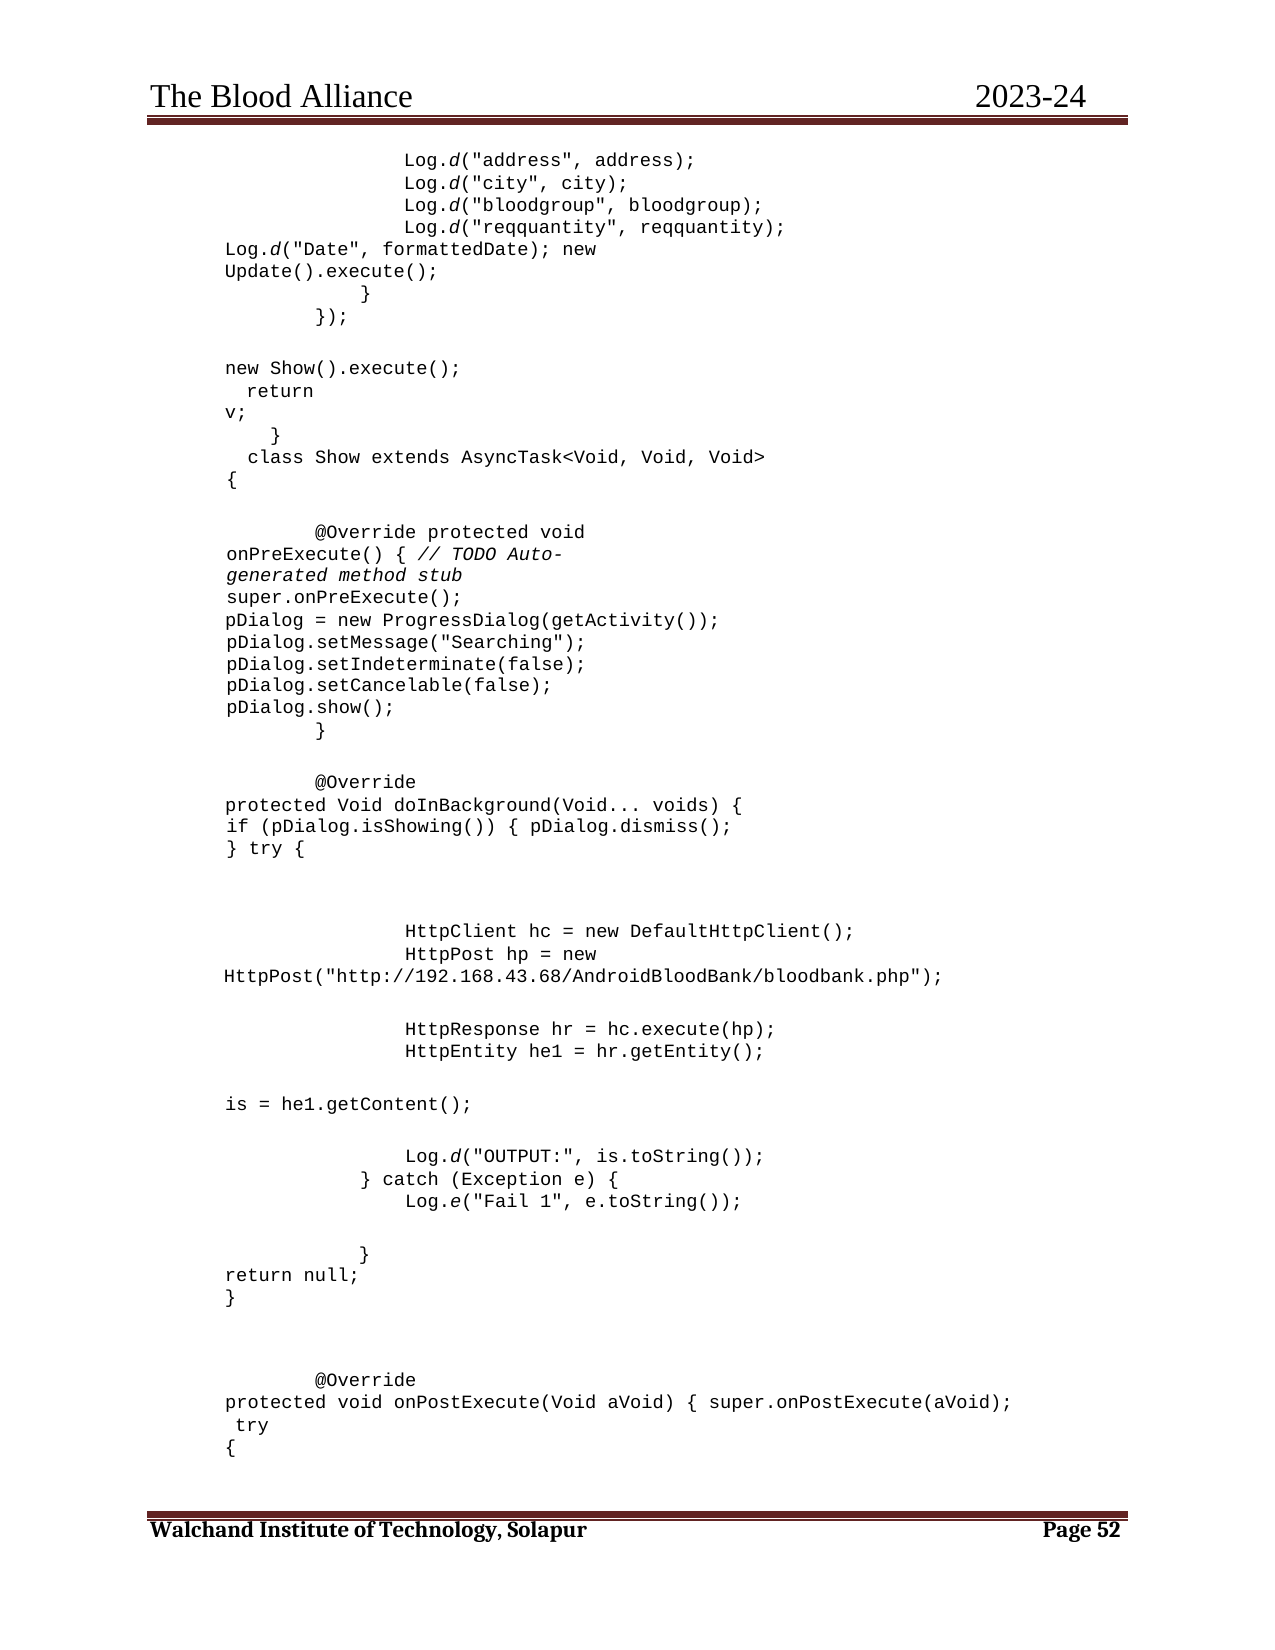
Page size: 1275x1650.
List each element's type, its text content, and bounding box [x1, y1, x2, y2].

text return v; [223, 381, 326, 424]
text } catch (Exception e) { [225, 1169, 1123, 1191]
text } [225, 284, 1123, 305]
text }); [225, 306, 1123, 328]
text HttpResponse hr = hc.execute(hp); [225, 1019, 1123, 1041]
text Log.d("OUTPUT:", is.toString()); [225, 1147, 1123, 1168]
text new Show().execute(); [225, 359, 1123, 380]
text try { [223, 1416, 281, 1459]
text HttpPost("http://192.168.43.68/AndroidBloodBank/bloodbank.php"); [223, 967, 1114, 988]
text Log.d("address", address); [223, 151, 1114, 172]
text protected Void doInBackground(Void... voids) { if (pDialog.isShowing()) { pDialog.dismiss(); } try { [225, 795, 743, 860]
text pDialog = new ProgressDialog(getActivity()); pDialog.setMessage("Searching"); pDialog.setIndeterminate(false); pDialog.setCancelable(false); pDialog.show(); [225, 611, 731, 719]
text Log.d("city", city); [223, 173, 1114, 195]
text protected void onPostExecute(Void aVoid) { super.onPostExecute(aVoid); [225, 1393, 1013, 1414]
text class Show extends AsyncTask<Void, Void, Void> { [225, 448, 765, 491]
text is = he1.getContent(); [225, 1094, 1123, 1116]
text Log.d("reqquantity", reqquantity); Log.d("Date", formattedDate); new Update().execute(); [223, 218, 788, 283]
text } return null; } [223, 1244, 383, 1309]
text HttpPost hp = new [225, 944, 1123, 966]
text } [225, 426, 1123, 447]
text HttpClient hc = new DefaultHttpClient(); [225, 922, 1123, 943]
text } [225, 720, 1123, 742]
text HttpEntity he1 = hr.getEntity(); [225, 1042, 1123, 1063]
text @Override [225, 1371, 1123, 1392]
text @Override protected void onPreExecute() { // TODO Auto-generated method stub super.onPreExecute(); [225, 522, 608, 609]
text Log.e("Fail 1", e.toString()); [225, 1192, 1123, 1213]
text @Override [225, 773, 1123, 794]
text Log.d("bloodgroup", bloodgroup); [223, 196, 1114, 217]
